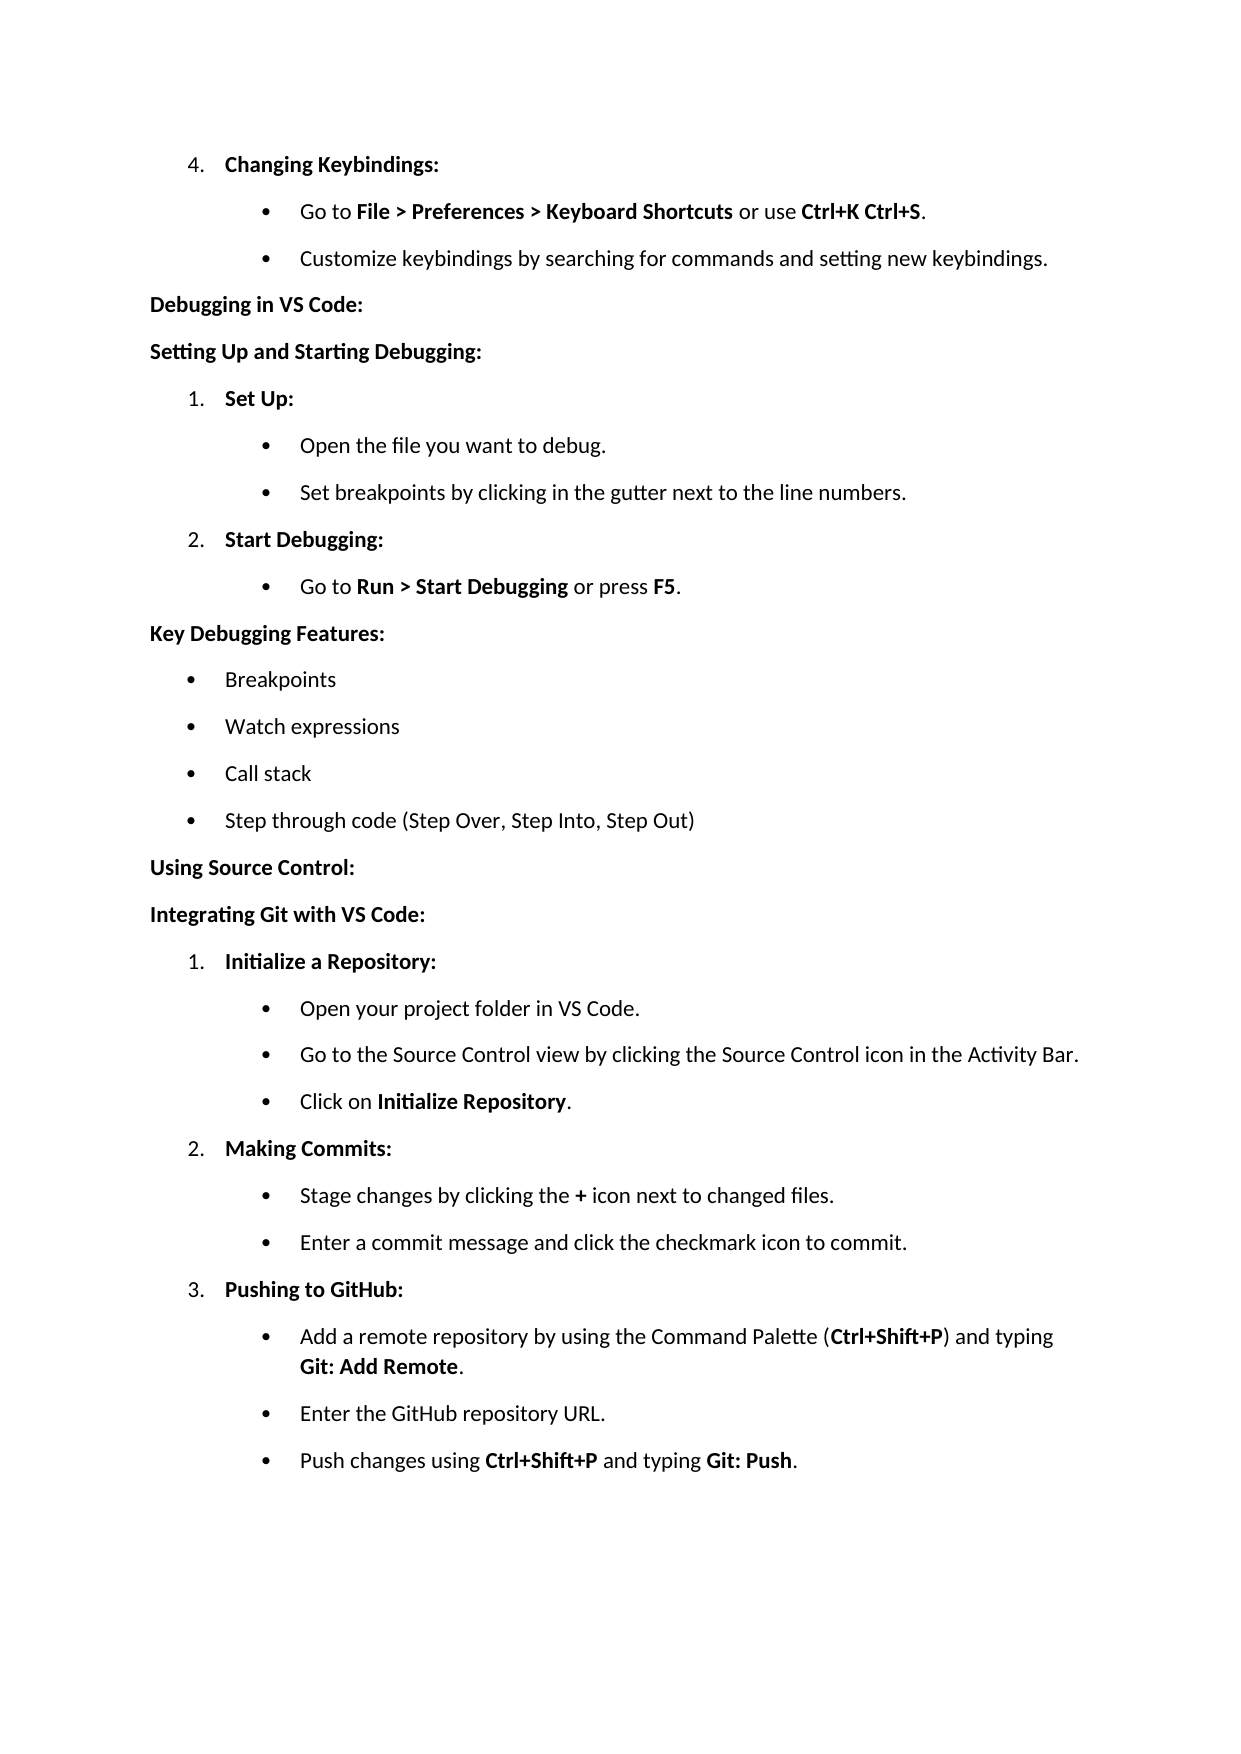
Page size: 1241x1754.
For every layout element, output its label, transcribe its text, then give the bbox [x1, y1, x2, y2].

list Enter a commit message and click the checkmark icon to commit. [262, 1228, 1090, 1256]
list Stage changes by clicking the + icon next to changed files. [262, 1181, 1090, 1209]
list Go to the Source Control view by clicking the Source Control icon in the Activity Bar. [262, 1041, 1090, 1069]
list Customize keybindings by searching for commands and setting new keybindings. [262, 244, 1090, 272]
list Step through code (Step Over, Step Into, Step Out) [187, 806, 1090, 834]
list Open the file you want to debug. [262, 431, 1090, 459]
text Using Source Control: [150, 853, 1090, 881]
list Set Up: [187, 384, 1090, 412]
list Add a remote repository by using the Command Palette (Ctrl+Shift+P) and typing Git: Add Remote. [262, 1322, 1090, 1380]
list Call stack [187, 759, 1090, 787]
list Start Debugging: [187, 525, 1090, 553]
text Setting Up and Starting Debugging: [150, 337, 1090, 366]
list Open your project folder in VS Code. [262, 994, 1090, 1022]
text Integrating Git with VS Code: [150, 900, 1090, 928]
list Breakpoints [187, 666, 1090, 694]
list Initialize a Repository: [187, 947, 1090, 975]
list Watch expressions [187, 712, 1090, 741]
list Go to File > Preferences > Keyboard Shortcuts or use Ctrl+K Ctrl+S. [262, 197, 1090, 225]
text Debugging in VS Code: [150, 291, 1090, 319]
list Go to Run > Start Debugging or press F5. [262, 572, 1090, 600]
list Enter the GitHub repository URL. [262, 1399, 1090, 1427]
list Set breakpoints by clicking in the gutter next to the line numbers. [262, 478, 1090, 506]
list Making Commits: [187, 1134, 1090, 1162]
list Changing Keybindings: [187, 150, 1090, 178]
list Push changes using Ctrl+Shift+P and typing Git: Push. [262, 1446, 1090, 1474]
list Pushing to GitHub: [187, 1275, 1090, 1303]
text Key Debugging Features: [150, 619, 1090, 647]
list Click on Initialize Repository. [262, 1087, 1090, 1116]
